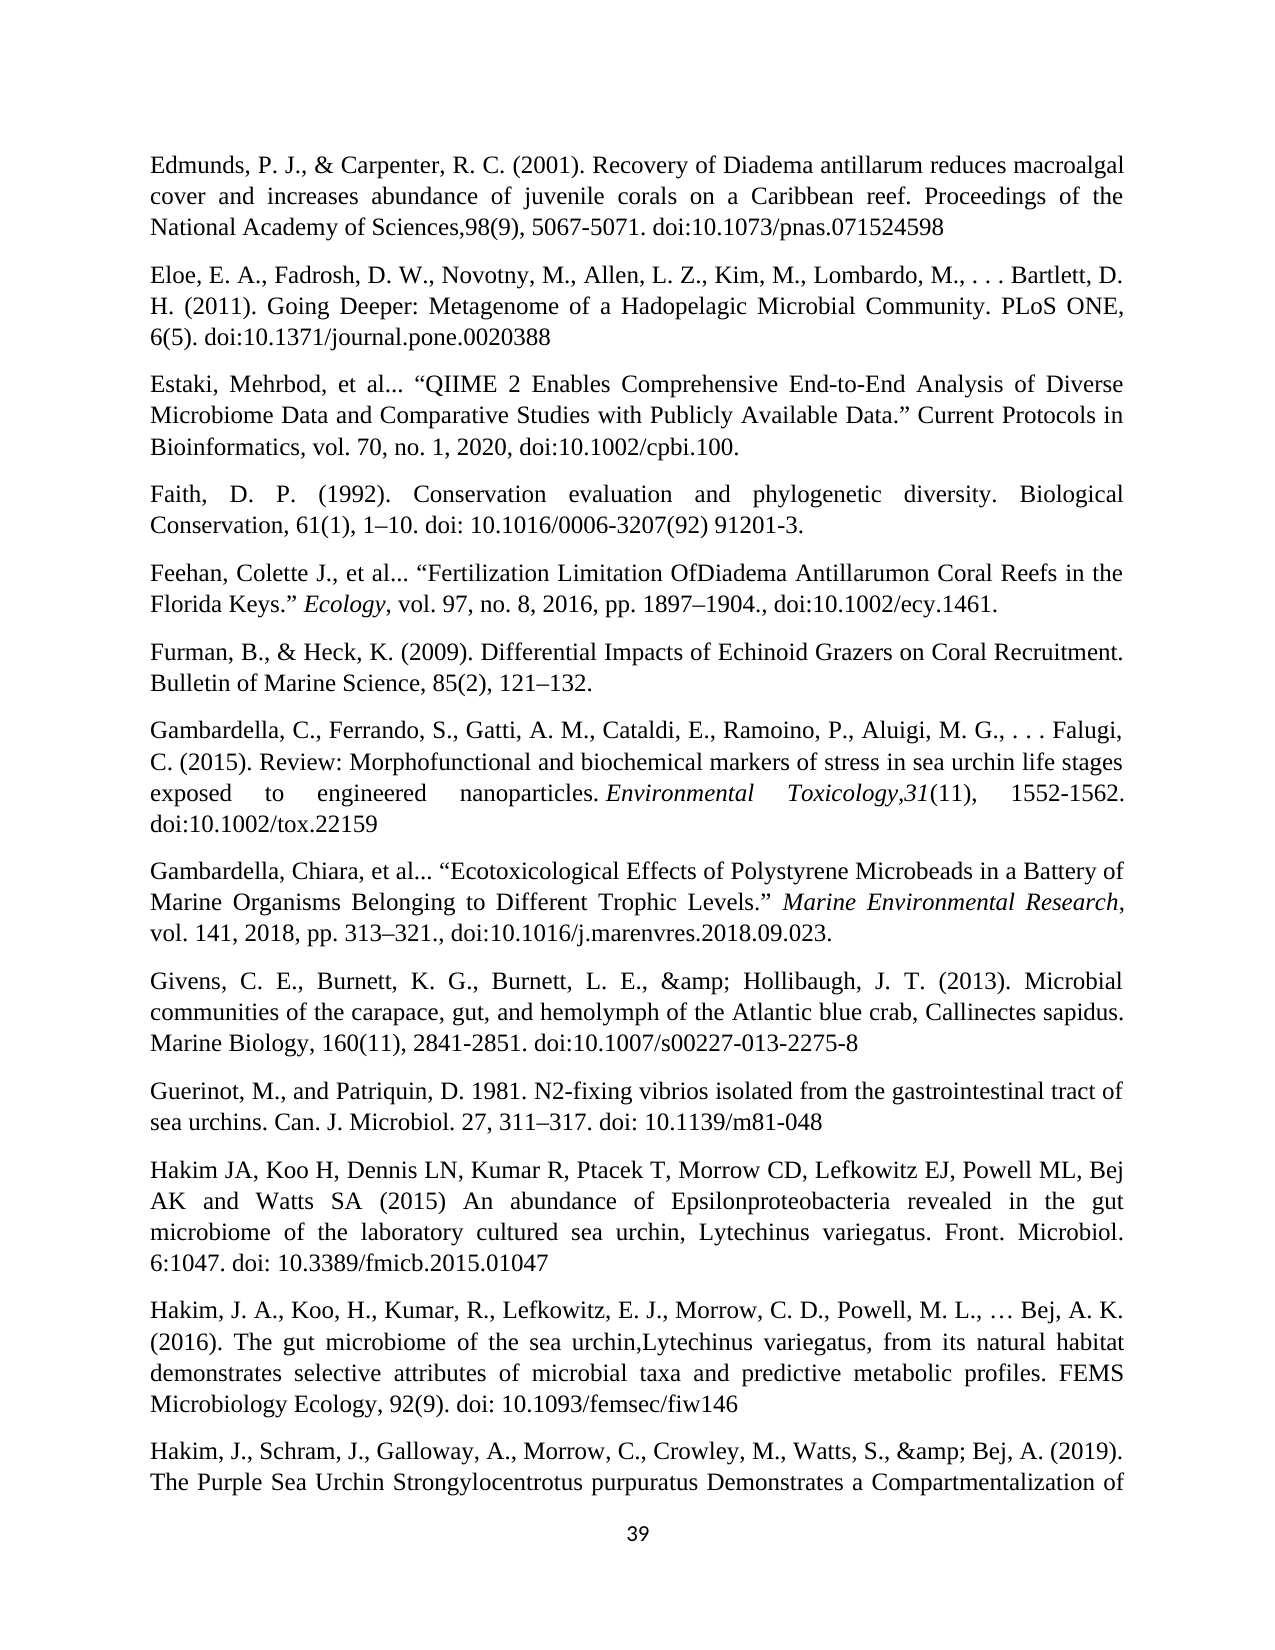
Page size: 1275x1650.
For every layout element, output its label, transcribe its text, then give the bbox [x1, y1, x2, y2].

text Gambardella, Chiara, et al... “Ecotoxicological Effects of Polystyrene Microbeads in a Battery of Marine Organisms Belonging to Different Trophic Levels.” Marine Environmental Research, vol. 141, 2018, pp. 313–321., doi:10.1016/j.marenvres.2018.09.023. [150, 856, 1125, 947]
text Hakim JA, Koo H, Dennis LN, Kumar R, Ptacek T, Morrow CD, Lefkowitz EJ, Powell ML, Bej AK and Watts SA (2015) An abundance of Epsilonproteobacteria revealed in the gut microbiome of the laboratory cultured sea urchin, Lytechinus variegatus. Front. Microbiol. 6:1047. doi: 10.3389/fmicb.2015.01047 [150, 1155, 1125, 1277]
text Hakim, J. A., Koo, H., Kumar, R., Lefkowitz, E. J., Morrow, C. D., Powell, M. L., … Bej, A. K. (2016). The gut microbiome of the sea urchin,Lytechinus variegatus, from its natural habitat demonstrates selective attributes of microbial taxa and predictive metabolic profiles. FEMS Microbiology Ecology, 92(9). doi: 10.1093/femsec/fiw146 [150, 1296, 1125, 1417]
text Faith, D. P. (1992). Conservation evaluation and phylogenetic diversity. Biological Conservation, 61(1), 1–10. doi: 10.1016/0006-3207(92) 91201-3. [150, 479, 1125, 539]
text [150, 1436, 1125, 1496]
text Feehan, Colette J., et al... “Fertilization Limitation OfDiadema Antillarumon Coral Reefs in the Florida Keys.” Ecology, vol. 97, no. 8, 2016, pp. 1897–1904., doi:10.1002/ecy.1461. [150, 558, 1125, 618]
text Eloe, E. A., Fadrosh, D. W., Novotny, M., Allen, L. Z., Kim, M., Lombardo, M., . . . Bartlett, D. H. (2011). Going Deeper: Metagenome of a Hadopelagic Microbial Community. PLoS ONE, 6(5). doi:10.1371/journal.pone.0020388 [150, 260, 1125, 351]
text Gambardella, C., Ferrando, S., Gatti, A. M., Cataldi, E., Ramoino, P., Aluigi, M. G., . . . Falugi, C. (2015). Review: Morphofunctional and biochemical markers of stress in sea urchin life stages exposed to engineered nanoparticles. Environmental Toxicology,31(11), 1552-1562. doi:10.1002/tox.22159 [150, 716, 1125, 837]
text Estaki, Mehrbod, et al... “QIIME 2 Enables Comprehensive End‐to‐End Analysis of Diverse Microbiome Data and Comparative Studies with Publicly Available Data.” Current Protocols in Bioinformatics, vol. 70, no. 1, 2020, doi:10.1002/cpbi.100. [150, 369, 1125, 460]
text Givens, C. E., Burnett, K. G., Burnett, L. E., &amp; Hollibaugh, J. T. (2013). Microbial communities of the carapace, gut, and hemolymph of the Atlantic blue crab, Callinectes sapidus. Marine Biology, 160(11), 2841-2851. doi:10.1007/s00227-013-2275-8 [150, 966, 1125, 1057]
text Edmunds, P. J., & Carpenter, R. C. (2001). Recovery of Diadema antillarum reduces macroalgal cover and increases abundance of juvenile corals on a Caribbean reef. Proceedings of the National Academy of Sciences,98(9), 5067-5071. doi:10.1073/pnas.071524598 [150, 150, 1125, 241]
text Furman, B., & Heck, K. (2009). Differential Impacts of Echinoid Grazers on Coral Recruitment. Bulletin of Marine Science, 85(2), 121–132. [150, 637, 1125, 697]
text Guerinot, M., and Patriquin, D. 1981. N2-fixing vibrios isolated from the gastrointestinal tract of sea urchins. Can. J. Microbiol. 27, 311–317. doi: 10.1139/m81-048 [150, 1076, 1125, 1136]
